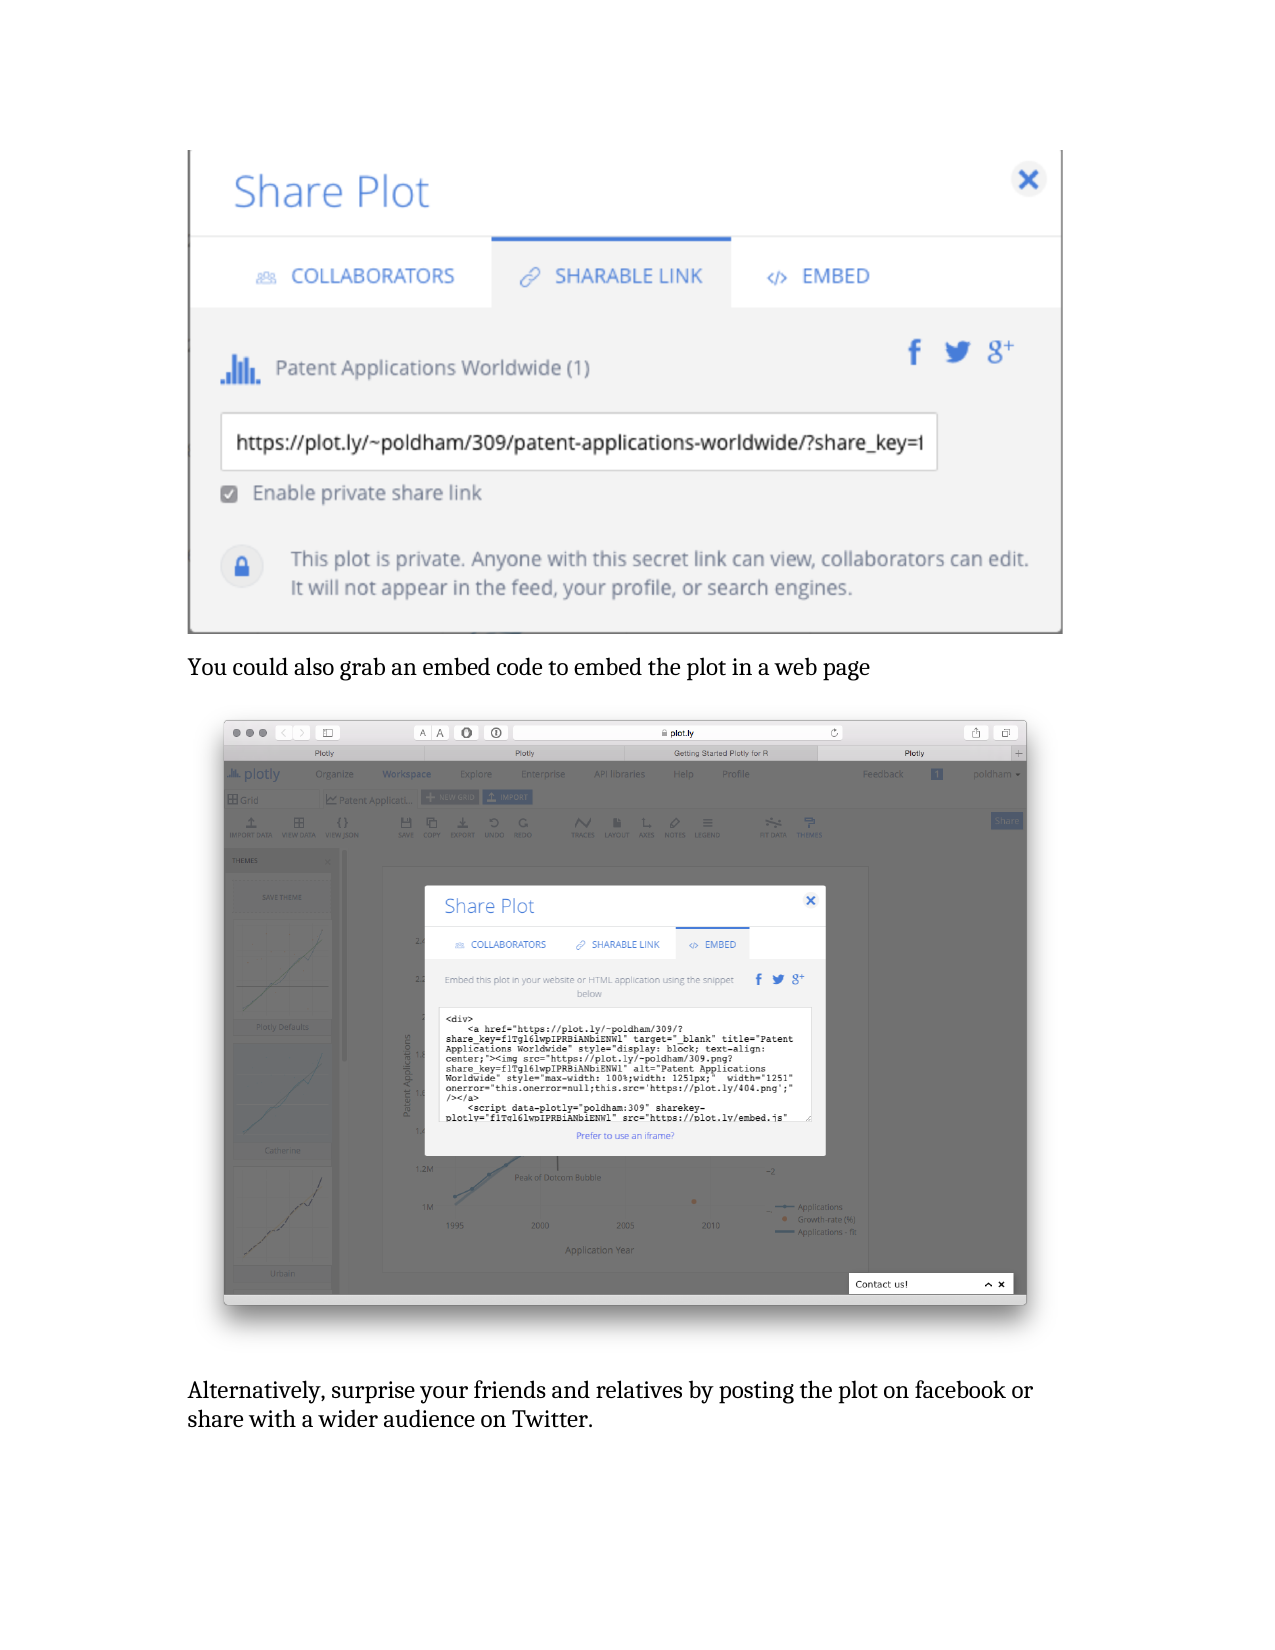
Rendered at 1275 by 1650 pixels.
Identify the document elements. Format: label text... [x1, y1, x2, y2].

text You could also grab an embed code to embed the plot in a web page [187, 652, 1087, 681]
picture [187, 150, 1063, 634]
text Alternatively, surprise your friends and relatives by posting the plot on facebook or share with a wider audience on Twitter. [187, 1376, 1087, 1433]
picture [187, 700, 1063, 1357]
